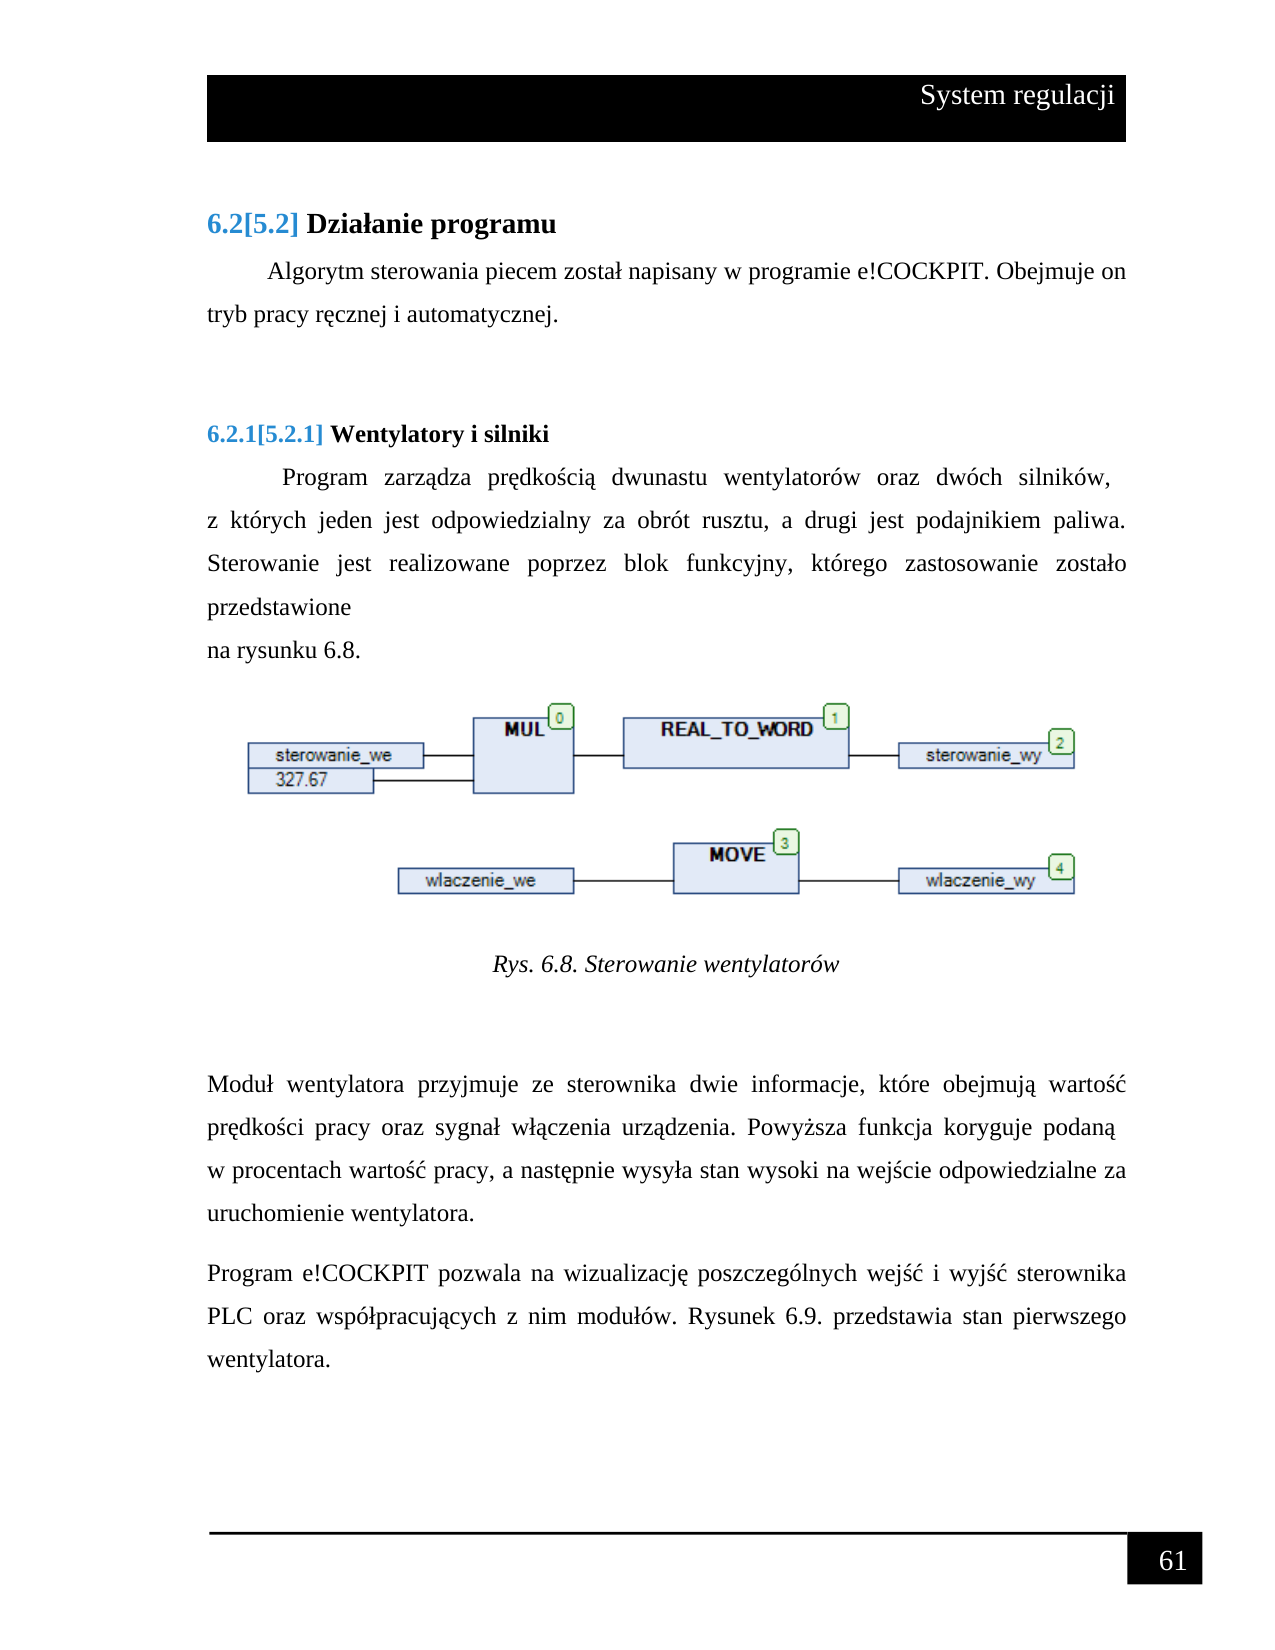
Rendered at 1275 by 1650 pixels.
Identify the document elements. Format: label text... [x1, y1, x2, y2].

text Algorytm sterowania piecem został napisany w programie e!COCKPIT. Obejmuje on tryb pracy ręcznej i automatycznej. [207, 256, 1127, 328]
text Moduł wentylatora przyjmuje ze sterownika dwie informacje, które obejmują wartość prędkości pracy oraz sygnał włączenia urządzenia. Powyższa funkcja koryguje podaną w procentach wartość pracy, a następnie wysyła stan wysoki na wejście odpowiedzialne za uruchomienie wentylatora. [207, 1069, 1127, 1227]
picture [237, 694, 1097, 918]
subtitle Wentylatory i silniki [207, 419, 1127, 448]
text Program zarządza prędkością dwunastu wentylatorów oraz dwóch silników, z których jeden jest odpowiedzialny za obrót rusztu, a drugi jest podajnikiem paliwa. Sterowanie jest realizowane poprzez blok funkcyjny, którego zastosowanie zostało przedstawione na rysunku 6.8. [207, 462, 1127, 663]
subtitle Działanie programu [207, 206, 1127, 240]
text Program e!COCKPIT pozwala na wizualizację poszczególnych wejść i wyjść sterownika PLC oraz współpracujących z nim modułów. Rysunek 6.9. przedstawia stan pierwszego wentylatora. [207, 1258, 1127, 1373]
text Rys. 6.8. Sterowanie wentylatorów [207, 949, 1127, 978]
